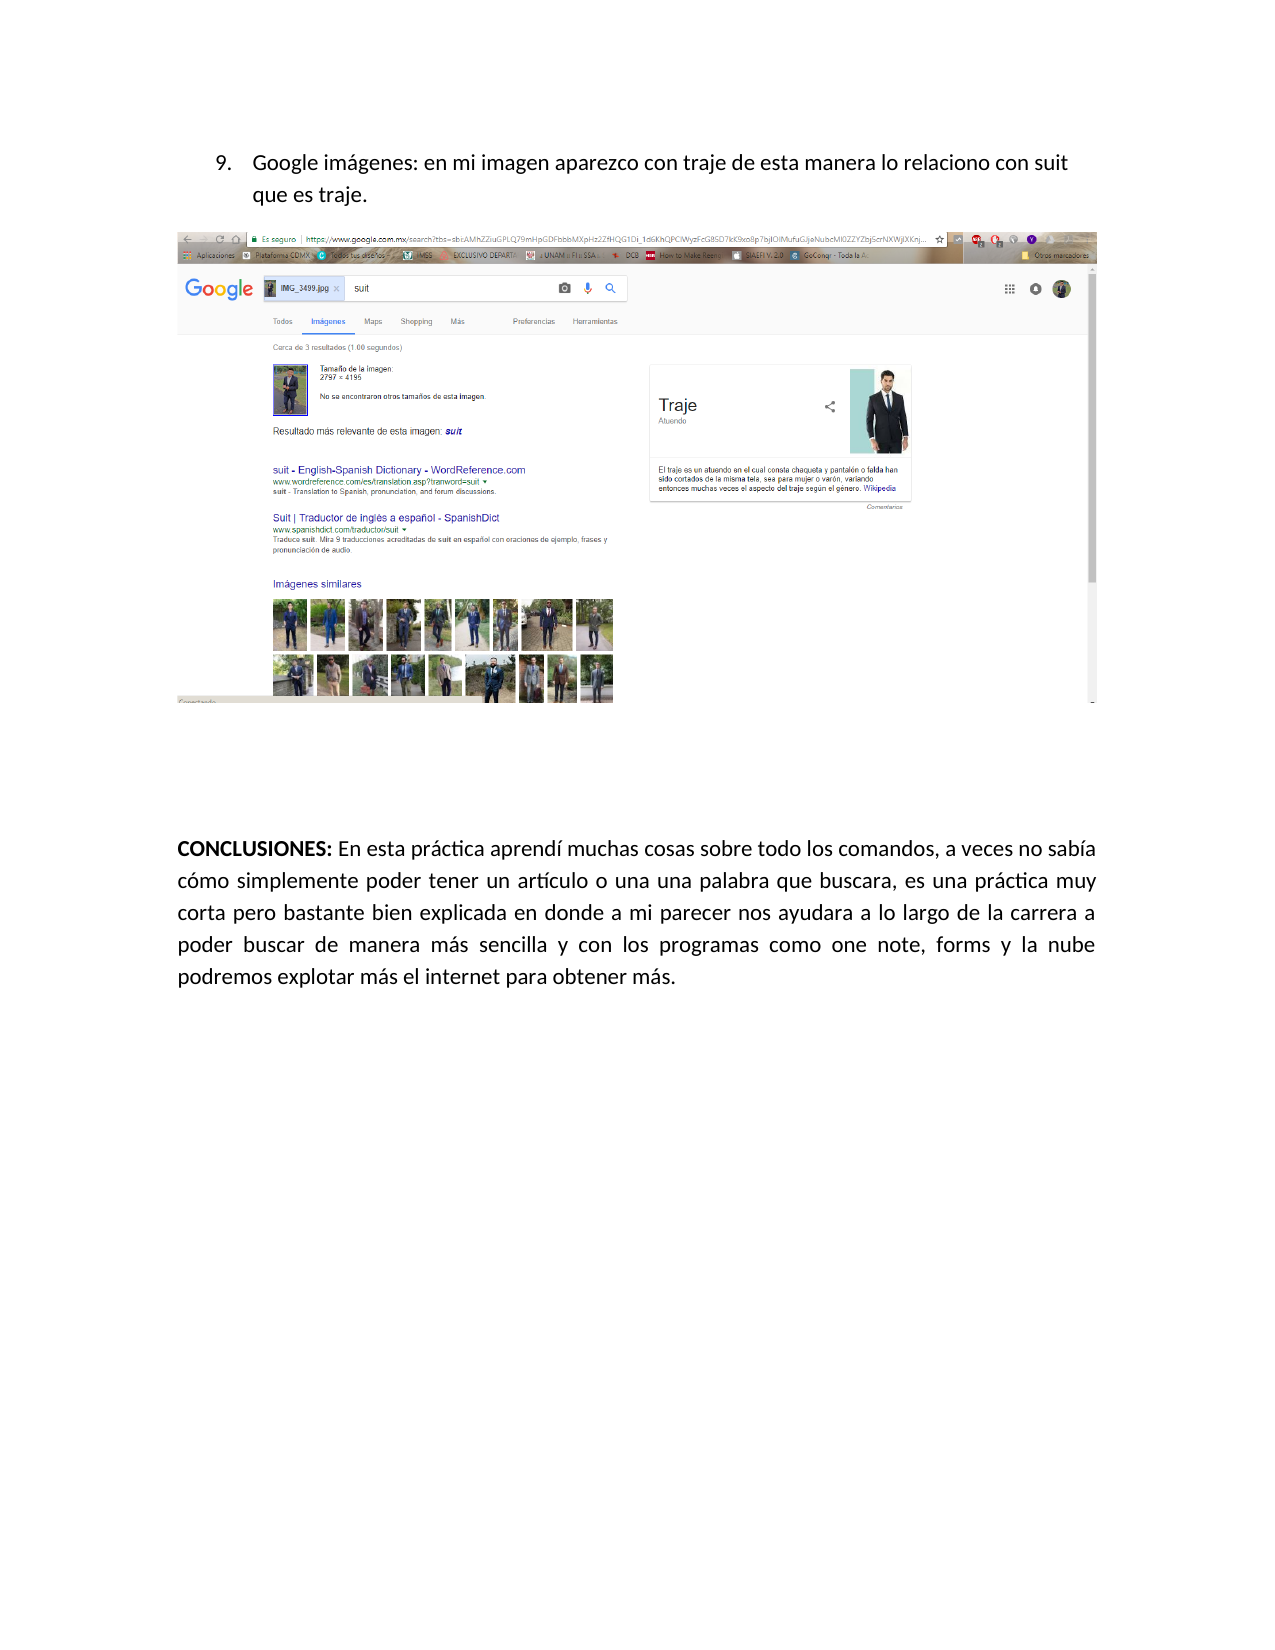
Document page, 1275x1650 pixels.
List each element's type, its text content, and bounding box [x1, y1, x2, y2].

list Google imágenes: en mi imagen aparezco con traje de esta manera lo relaciono con suit que es traje. [215, 148, 1098, 208]
picture [177, 232, 1097, 703]
text CONCLUSIONES: En esta práctica aprendí muchas cosas sobre todo los comandos, a veces no sabía cómo simplemente poder tener un artículo o una una palabra que buscara, es una práctica muy corta pero bastante bien explicada en donde a mi parecer nos ayudara a lo largo de la carrera a poder buscar de manera más sencilla y con los programas como one note, forms y la nube podremos explotar más el internet para obtener más. [177, 834, 1098, 990]
